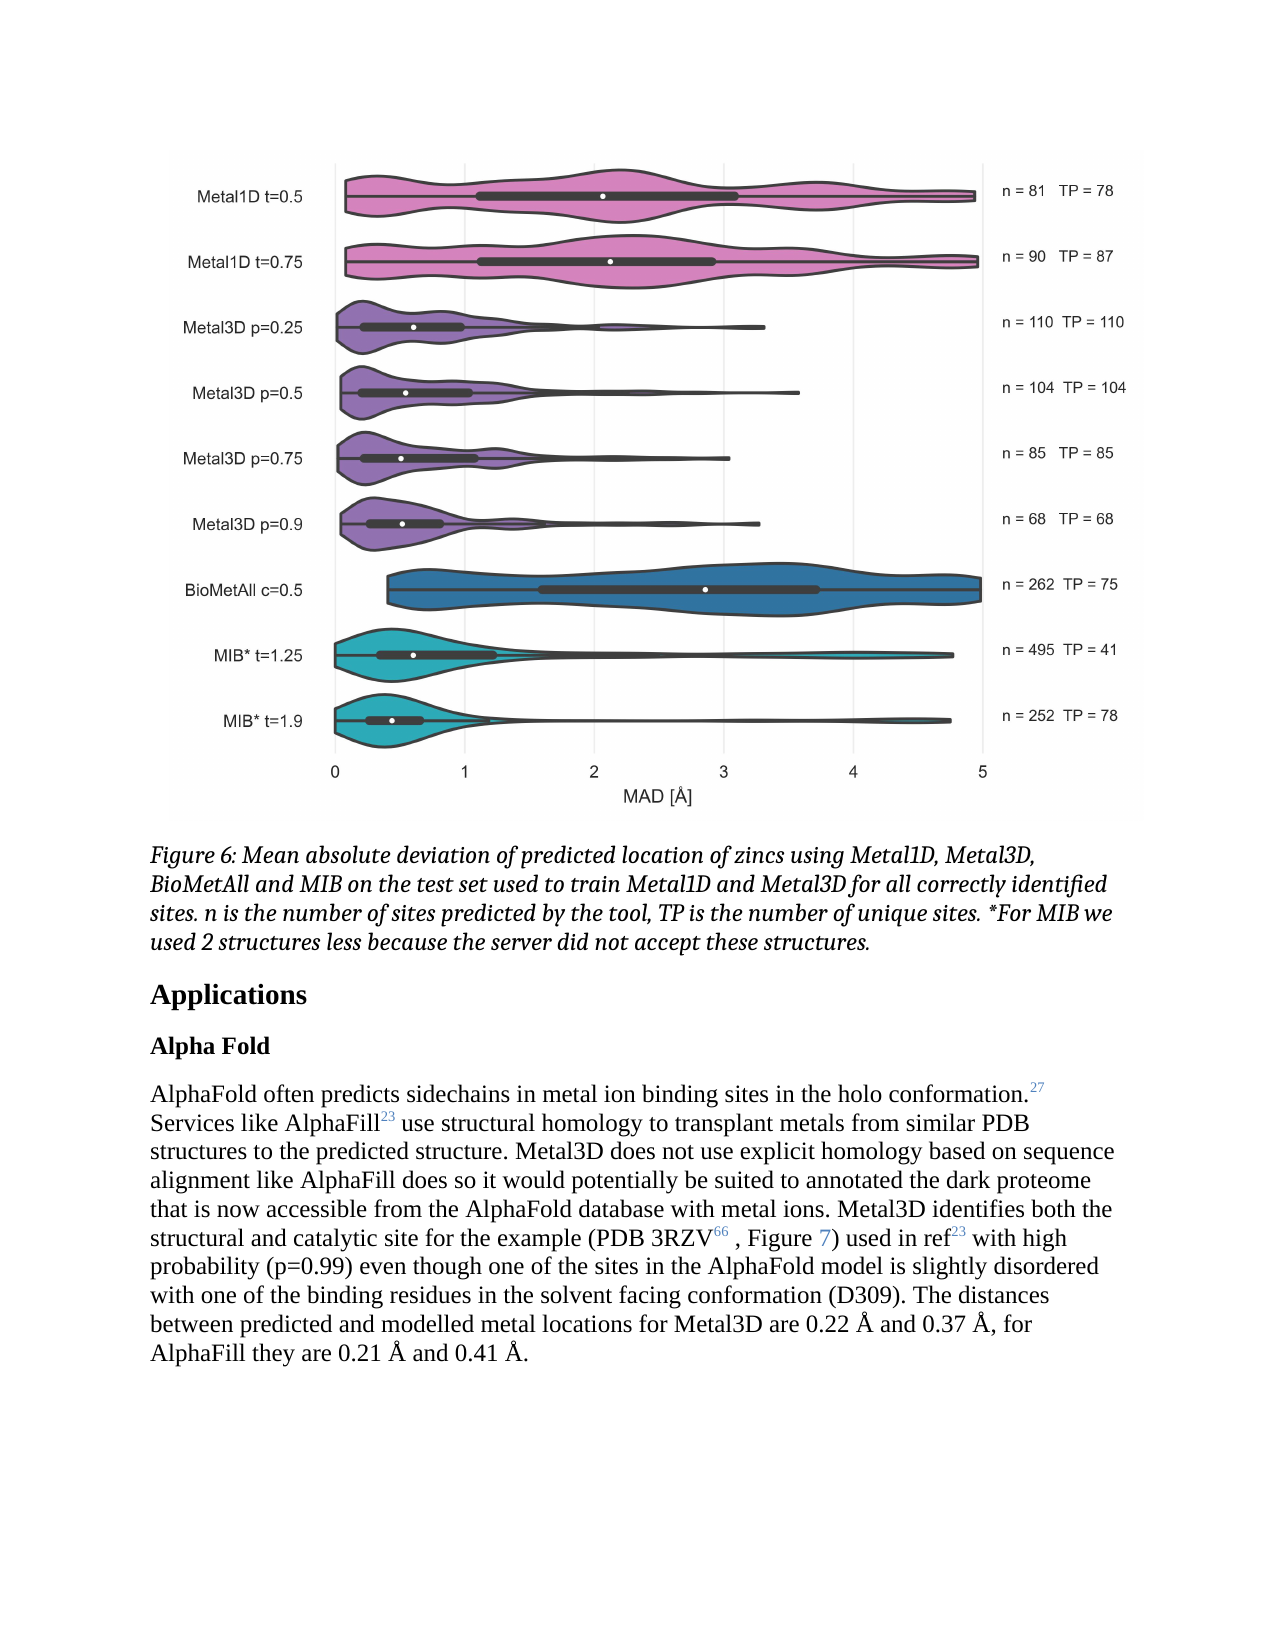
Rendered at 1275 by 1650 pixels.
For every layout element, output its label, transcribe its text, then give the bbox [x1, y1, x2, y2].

subtitle Alpha Fold [150, 1031, 1125, 1060]
picture [168, 150, 1144, 821]
text AlphaFold often predicts sidechains in metal ion binding sites in the holo conformation.27 Services like AlphaFill23 use structural homology to transplant metals from similar PDB structures to the predicted structure. Metal3D does not use explicit homology based on sequence alignment like AlphaFill does so it would potentially be suited to annotated the dark proteome that is now accessible from the AlphaFold database with metal ions. Metal3D identifies both the structural and catalytic site for the example (PDB 3RZV66 , Figure 7) used in ref23 with high probability (p=0.99) even though one of the sites in the AlphaFold model is slightly disordered with one of the binding residues in the solvent facing conformation (D309). The distances between predicted and modelled metal locations for Metal3D are 0.22 Å and 0.37 Å, for AlphaFill they are 0.21 Å and 0.41 Å. [150, 1079, 1125, 1366]
text Figure 6: Mean absolute deviation of predicted location of zincs using Metal1D, Metal3D, BioMetAll and MIB on the test set used to train Metal1D and Metal3D for all correctly identified sites. n is the number of sites predicted by the tool, TP is the number of unique sites. *For MIB we used 2 structures less because the server did not accept these structures. [150, 841, 1125, 956]
subtitle Applications [150, 977, 1125, 1011]
